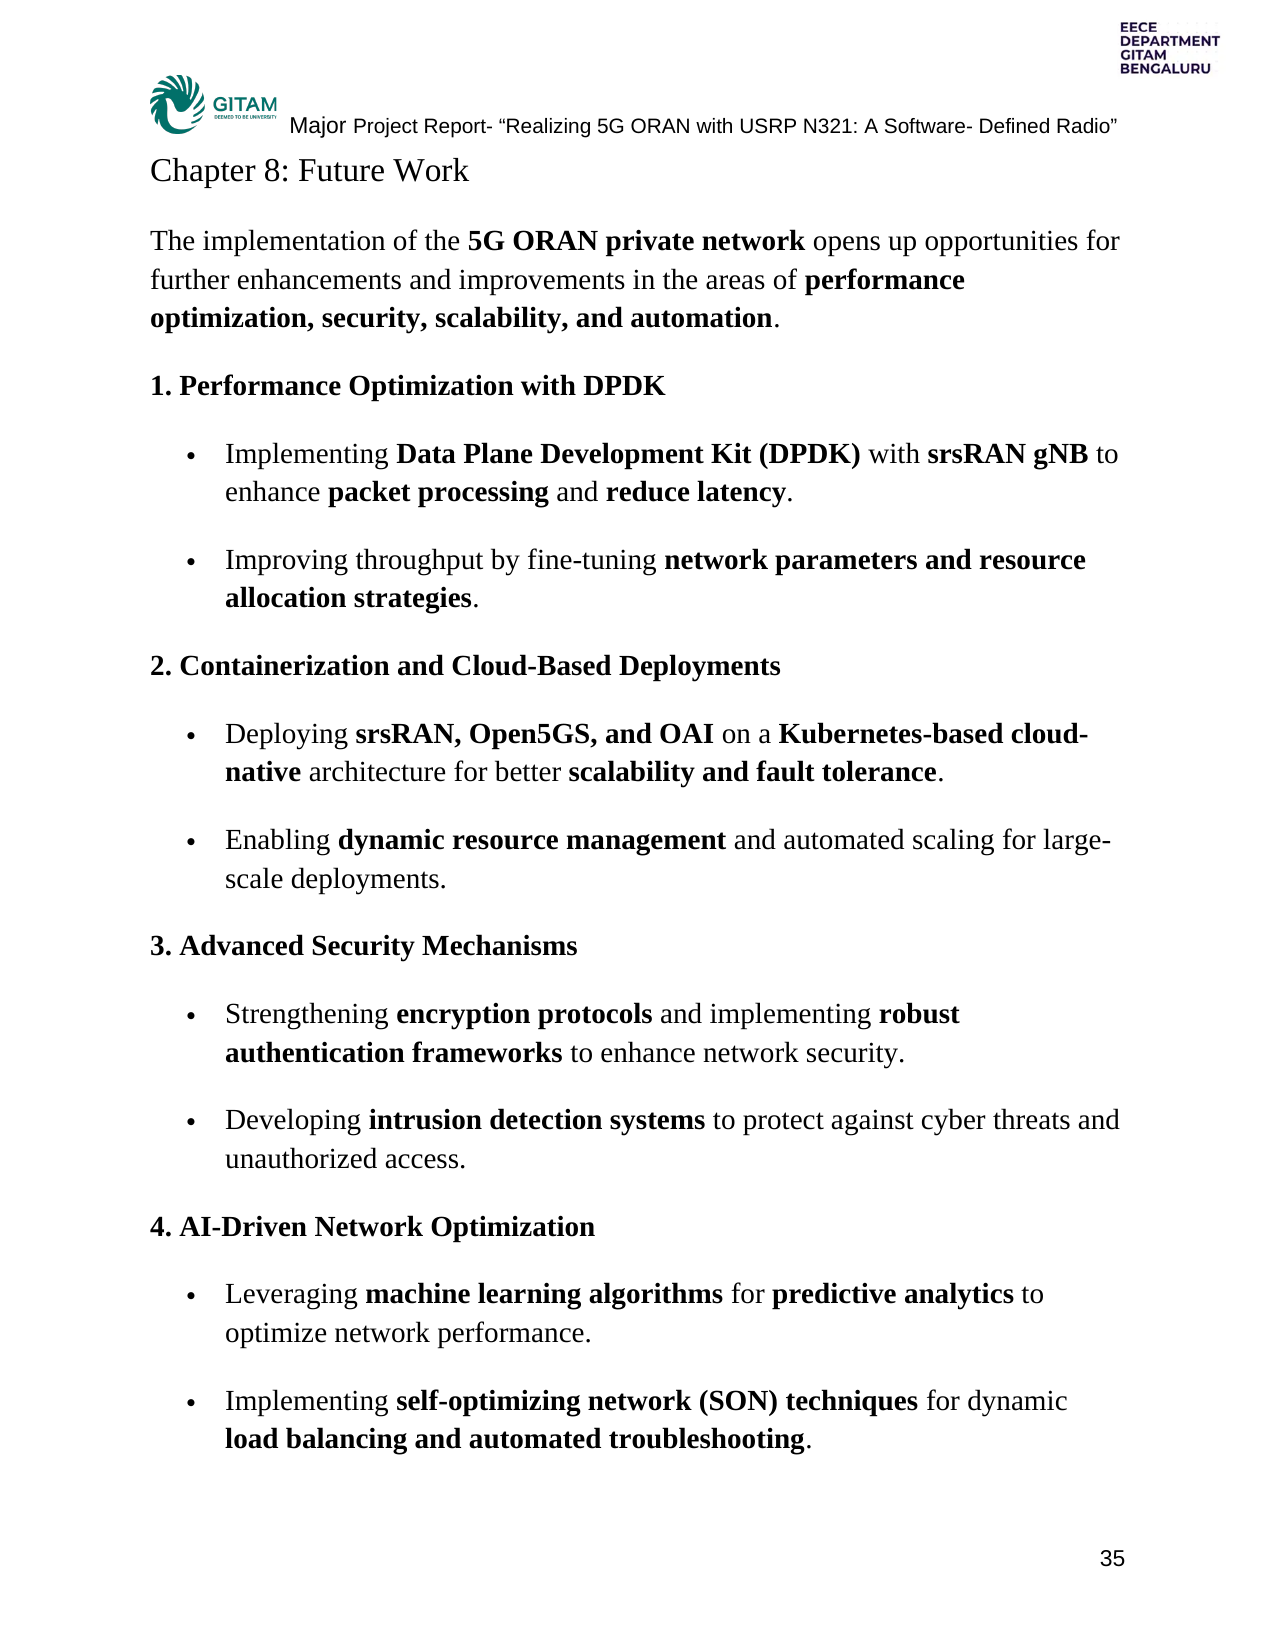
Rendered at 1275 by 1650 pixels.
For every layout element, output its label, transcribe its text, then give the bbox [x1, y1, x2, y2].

subtitle 3. Advanced Security Mechanisms [150, 928, 1125, 962]
subtitle Strengthening encryption protocols and implementing robust authentication frameworks to enhance network security. [187, 996, 1125, 1068]
subtitle Implementing self-optimizing network (SON) techniques for dynamic load balancing and automated troubleshooting. [187, 1383, 1125, 1455]
subtitle Chapter 8: Future Work [150, 150, 1125, 188]
subtitle 1. Performance Optimization with DPDK [150, 368, 1125, 402]
subtitle Deploying srsRAN, Open5GS, and OAI on a Kubernetes-based cloud-native architecture for better scalability and fault tolerance. [187, 716, 1125, 788]
subtitle The implementation of the 5G ORAN private network opens up opportunities for further enhancements and improvements in the areas of performance optimization, security, scalability, and automation. [150, 223, 1125, 334]
subtitle 2. Containerization and Cloud-Based Deployments [150, 648, 1125, 682]
subtitle Developing intrusion detection systems to protect against cyber threats and unauthorized access. [187, 1102, 1125, 1174]
subtitle Implementing Data Plane Development Kit (DPDK) with srsRAN gNB to enhance packet processing and reduce latency. [187, 436, 1125, 508]
subtitle Leveraging machine learning algorithms for predictive analytics to optimize network performance. [187, 1276, 1125, 1348]
subtitle Enabling dynamic resource management and automated scaling for large-scale deployments. [187, 822, 1125, 894]
subtitle Improving throughput by fine-tuning network parameters and resource allocation strategies. [187, 542, 1125, 614]
picture [1117, 15, 1229, 79]
subtitle 4. AI-Driven Network Optimization [150, 1209, 1125, 1242]
picture [150, 75, 277, 134]
